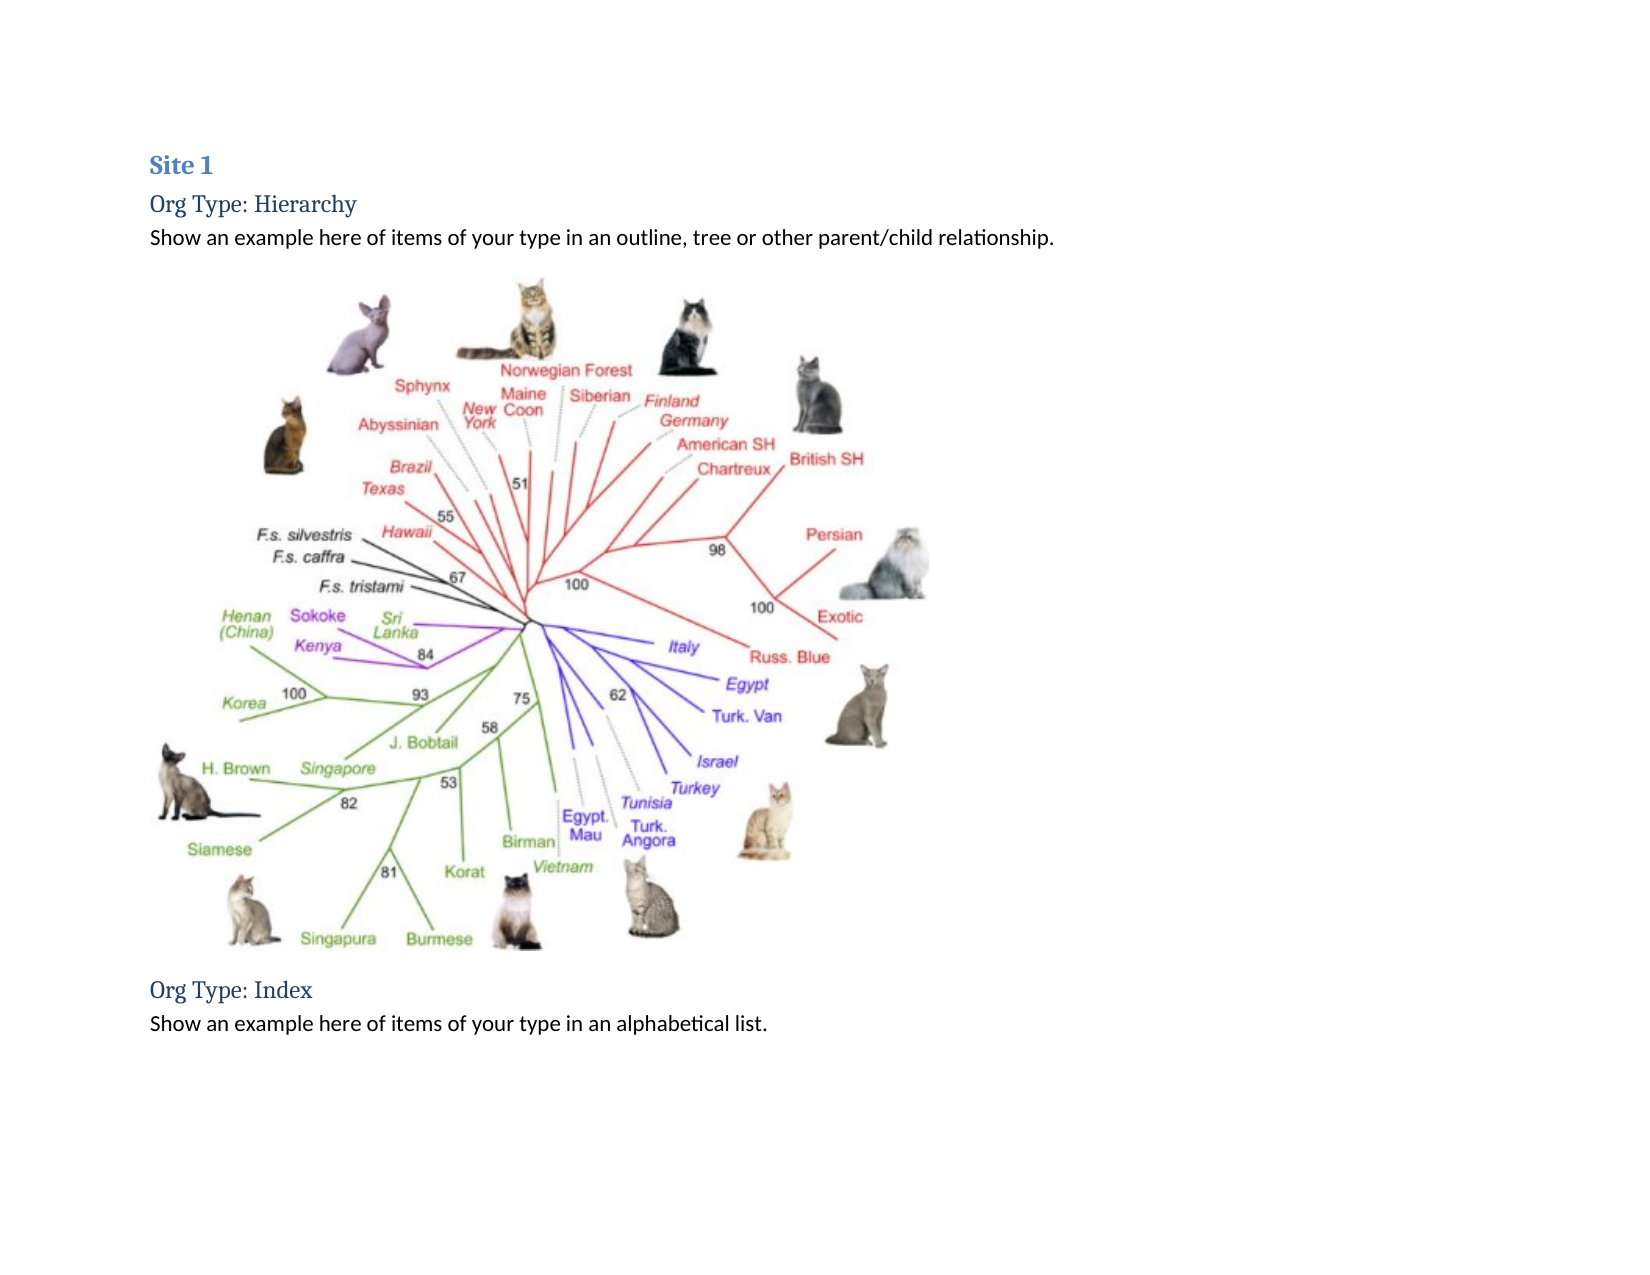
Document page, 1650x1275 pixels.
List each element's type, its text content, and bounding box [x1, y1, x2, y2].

text Show an example here of items of your type in an alphabetical list. [150, 1009, 1500, 1037]
picture [150, 276, 930, 951]
text Show an example here of items of your type in an outline, tree or other parent/child relationship. [150, 223, 1500, 251]
subtitle Org Type: Index [150, 976, 1500, 1005]
subtitle Org Type: Hierarchy [150, 190, 1500, 219]
subtitle Site 1 [150, 150, 1500, 181]
